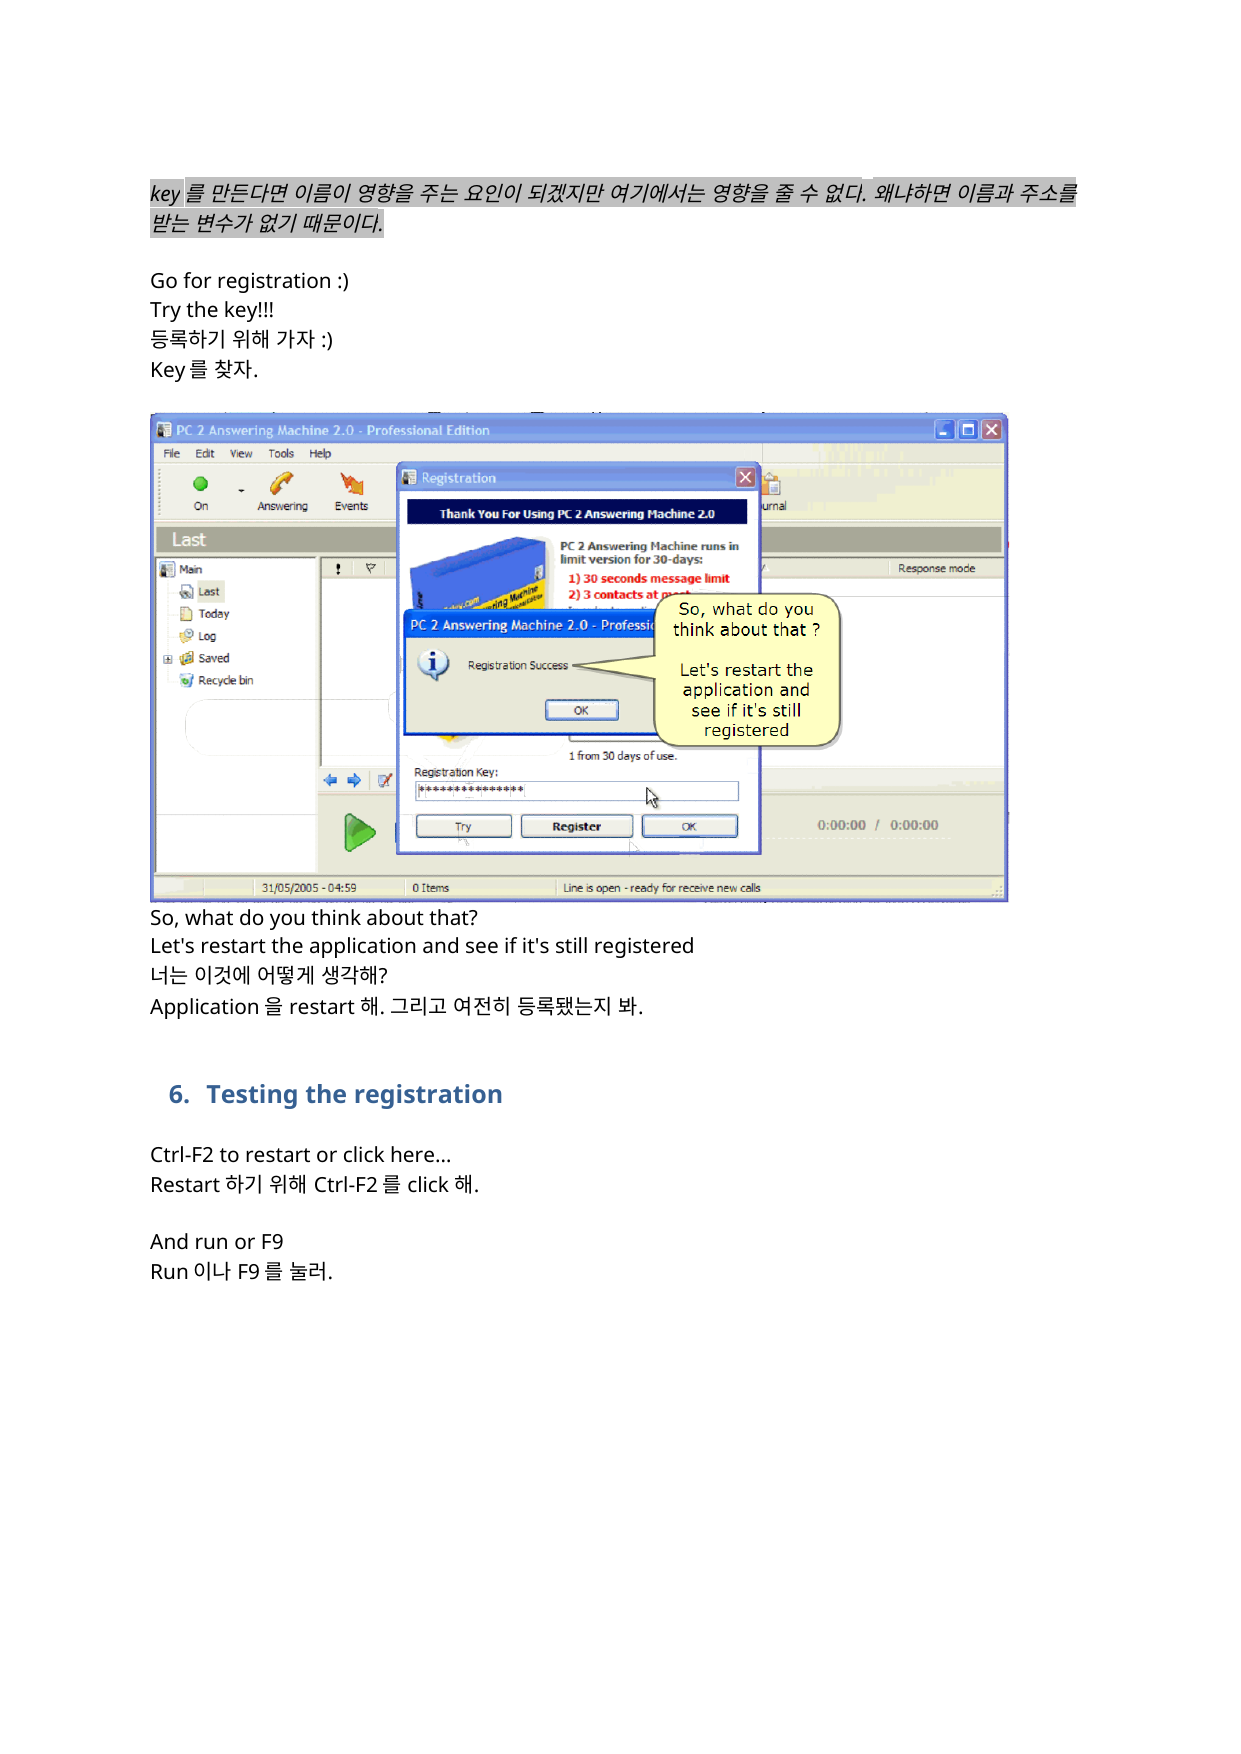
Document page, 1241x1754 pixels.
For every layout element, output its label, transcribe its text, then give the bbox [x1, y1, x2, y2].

text Try the key!!! [150, 295, 1090, 323]
text Ctrl-F2 to restart or click here… [150, 1140, 1090, 1168]
text 너는 이것에 어떻게 생각해? [150, 960, 1090, 990]
text Key를 찾자. [150, 353, 1090, 384]
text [150, 177, 1090, 238]
text Application을 restart 해. 그리고 여전히 등록됐는지 봐. [150, 990, 1090, 1020]
text Go for registration :) [150, 266, 1090, 295]
picture [150, 412, 1010, 903]
list Testing the registration [169, 1077, 1090, 1111]
text So, what do you think about that? [150, 903, 1090, 931]
text Run이나 F9를 눌러. [150, 1255, 1090, 1286]
text Restart 하기 위해 Ctrl-F2를 click 해. [150, 1168, 1090, 1198]
text And run or F9 [150, 1227, 1090, 1255]
text 등록하기 위해 가자 :) [150, 323, 1090, 353]
text Let's restart the application and see if it's still registered [150, 931, 1090, 960]
